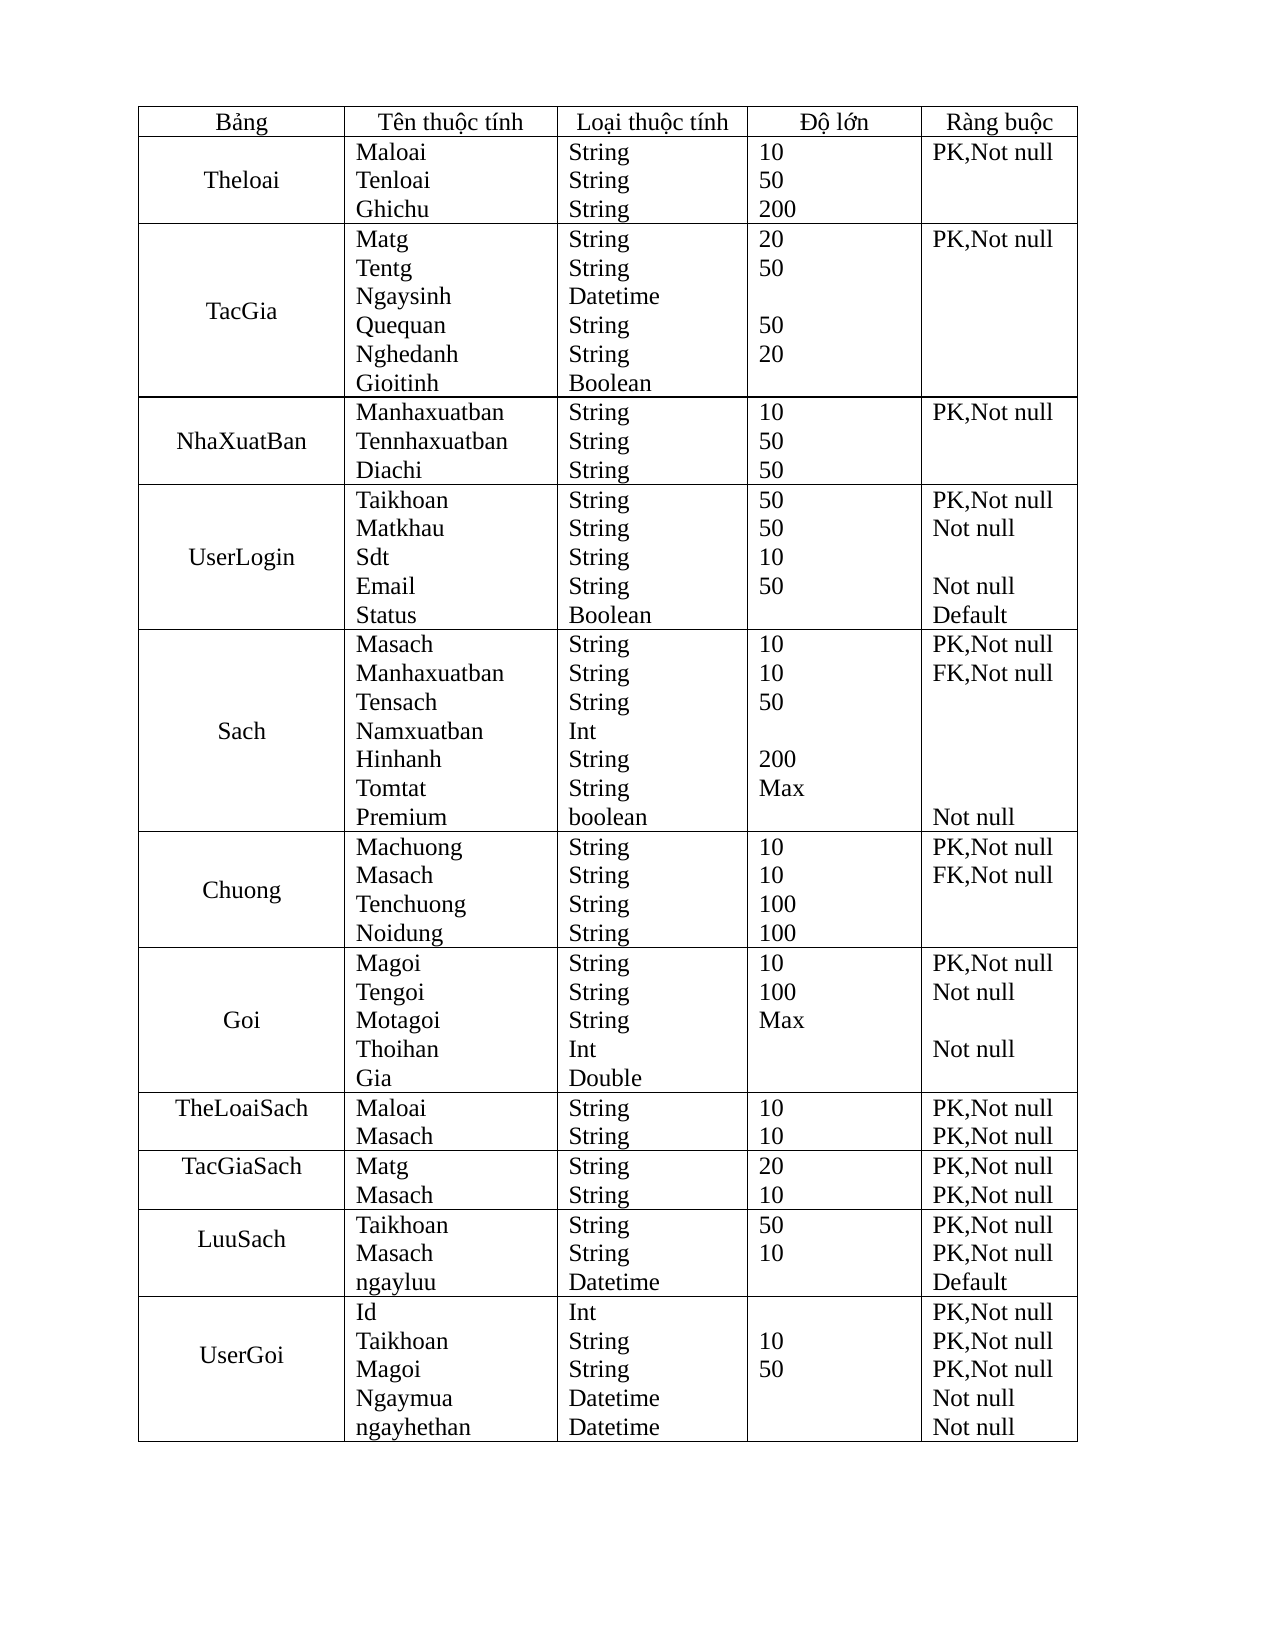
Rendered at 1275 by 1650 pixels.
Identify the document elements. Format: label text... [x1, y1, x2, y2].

table_cell 10 50 200 [748, 137, 921, 223]
table_cell String String String Int String String boolean [558, 630, 747, 831]
table_cell String String String String Boolean [558, 485, 747, 628]
table_cell String String [558, 1151, 747, 1209]
table_cell String String String [558, 137, 747, 223]
table_cell Taikhoan Masach ngayluu [345, 1210, 557, 1296]
table_cell 10 10 100 100 [748, 832, 921, 947]
table_cell 50 10 [748, 1210, 921, 1296]
table_cell UserGoi [139, 1297, 344, 1441]
table_cell 10 50 [748, 1297, 921, 1441]
table_cell Goi [139, 948, 344, 1092]
table_cell PK,Not null PK,Not null [922, 1093, 1077, 1150]
table_cell 10 100 Max [748, 948, 921, 1092]
table_cell 10 10 50 200 Max [748, 630, 921, 831]
table_header Độ lớn [748, 107, 921, 136]
table_cell Machuong Masach Tenchuong Noidung [345, 832, 557, 947]
table_cell PK,Not null Not null Not null Default [922, 485, 1077, 628]
table_cell String String String String [558, 832, 747, 947]
table_cell Matg Tentg Ngaysinh Quequan Nghedanh Gioitinh [345, 224, 557, 396]
table_cell PK,Not null PK,Not null PK,Not null Not null Not null [922, 1297, 1077, 1441]
table_cell Magoi Tengoi Motagoi Thoihan Gia [345, 948, 557, 1092]
table_cell String String Datetime String String Boolean [558, 224, 747, 396]
table_cell TheLoaiSach [139, 1093, 344, 1150]
table_cell Manhaxuatban Tennhaxuatban Diachi [345, 398, 557, 484]
table_cell PK,Not null [922, 398, 1077, 484]
table_cell Masach Manhaxuatban Tensach Namxuatban Hinhanh Tomtat Premium [345, 630, 557, 831]
table_cell Theloai [139, 137, 344, 223]
table_cell PK,Not null Not null Not null [922, 948, 1077, 1092]
table_cell Maloai Masach [345, 1093, 557, 1150]
table_cell PK,Not null PK,Not null Default [922, 1210, 1077, 1296]
table_cell TacGia [139, 224, 344, 396]
table_cell 10 10 [748, 1093, 921, 1150]
table_cell Sach [139, 630, 344, 831]
table_cell PK,Not null PK,Not null [922, 1151, 1077, 1209]
table_cell Int String String Datetime Datetime [558, 1297, 747, 1441]
table_cell String String Datetime [558, 1210, 747, 1296]
table_cell String String String [558, 398, 747, 484]
table_cell 20 50 50 20 [748, 224, 921, 396]
table_header Loại thuộc tính [558, 107, 747, 136]
table_cell UserLogin [139, 485, 344, 628]
table_header Bảng [139, 107, 344, 136]
table_cell PK,Not null FK,Not null [922, 832, 1077, 947]
table_header Ràng buộc [922, 107, 1077, 136]
table_cell PK,Not null [922, 224, 1077, 396]
table_cell PK,Not null [922, 137, 1077, 223]
table_cell 50 50 10 50 [748, 485, 921, 628]
table_cell 20 10 [748, 1151, 921, 1209]
table_cell String String [558, 1093, 747, 1150]
table_cell NhaXuatBan [139, 398, 344, 484]
table_cell String String String Int Double [558, 948, 747, 1092]
table_cell 10 50 50 [748, 398, 921, 484]
table_cell Taikhoan Matkhau Sdt Email Status [345, 485, 557, 628]
table_cell Chuong [139, 832, 344, 947]
table_cell Id Taikhoan Magoi Ngaymua ngayhethan [345, 1297, 557, 1441]
table_cell LuuSach [139, 1210, 344, 1296]
table_cell PK,Not null FK,Not null Not null [922, 630, 1077, 831]
table_header Tên thuộc tính [345, 107, 557, 136]
table_cell Matg Masach [345, 1151, 557, 1209]
table_cell TacGiaSach [139, 1151, 344, 1209]
table_cell Maloai Tenloai Ghichu [345, 137, 557, 223]
